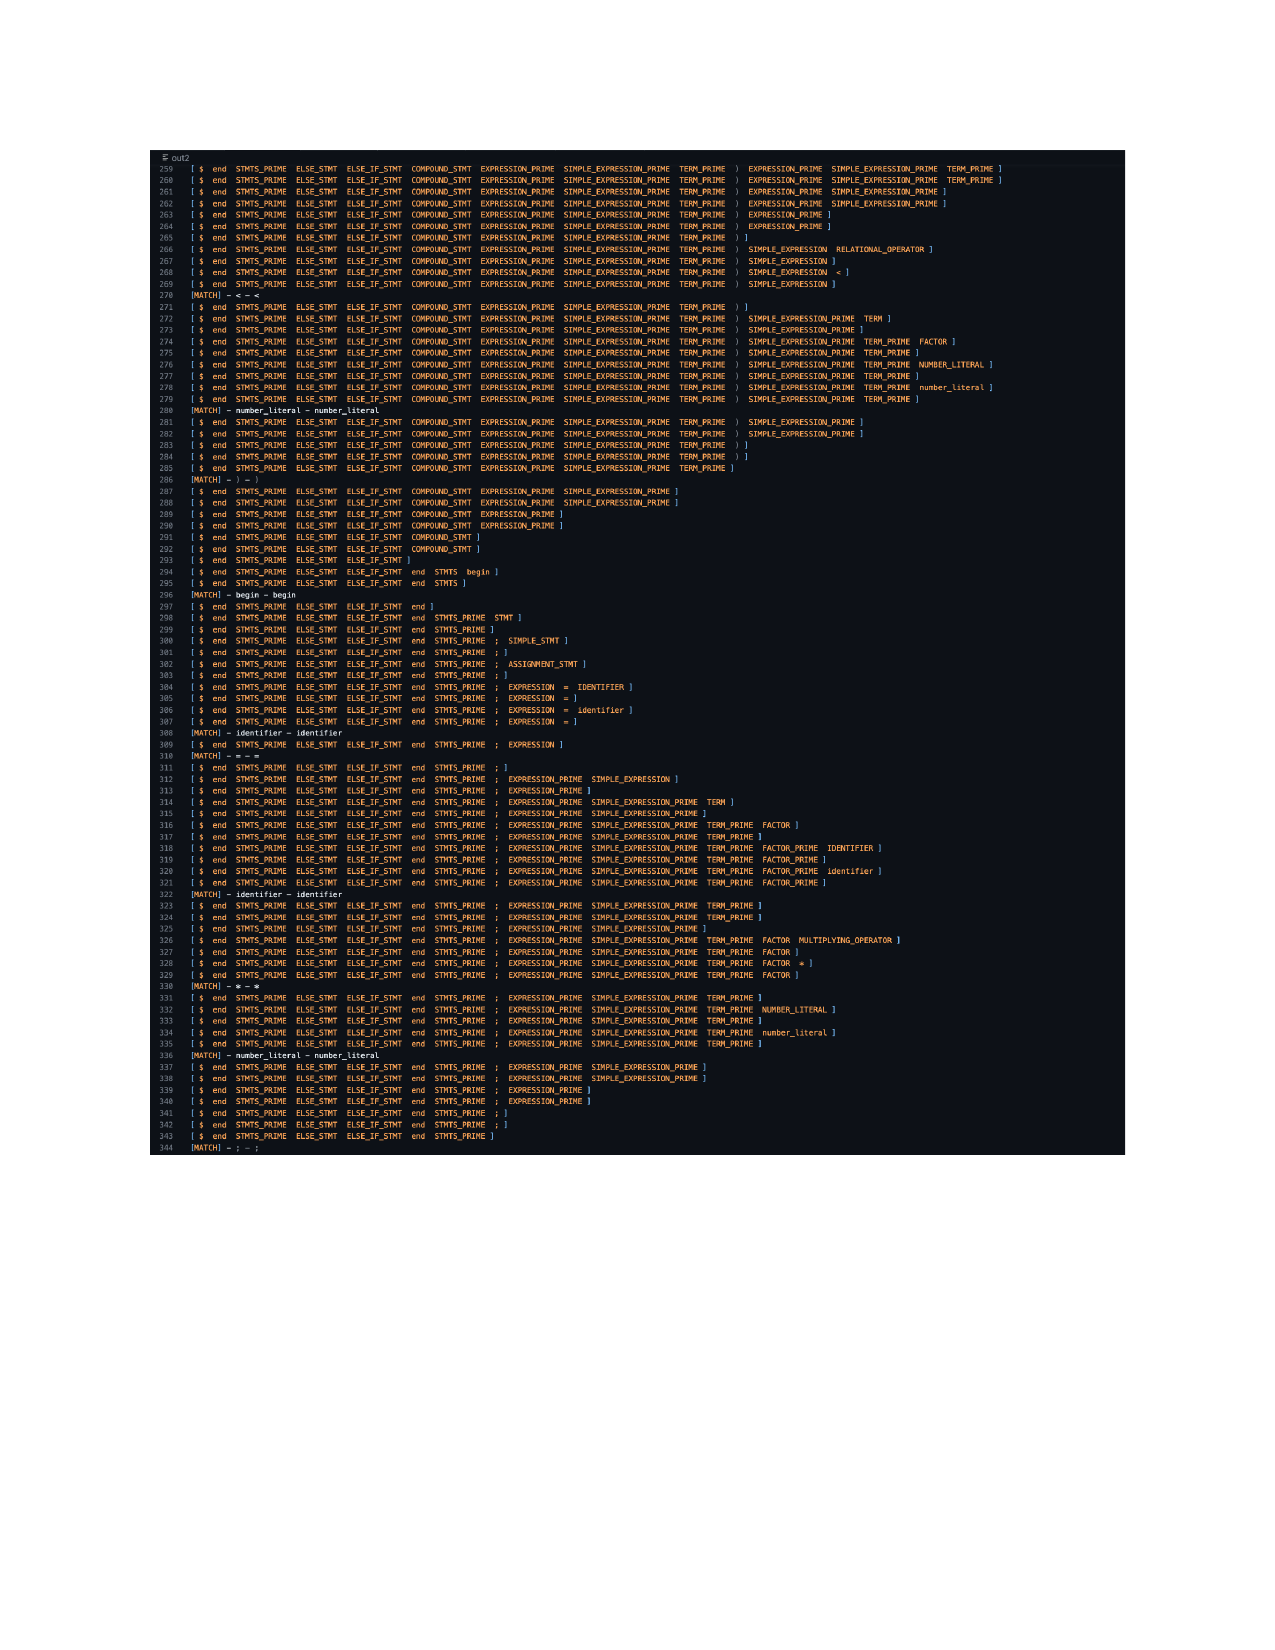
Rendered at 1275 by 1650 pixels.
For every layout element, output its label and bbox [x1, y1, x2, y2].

picture [150, 150, 1125, 1155]
